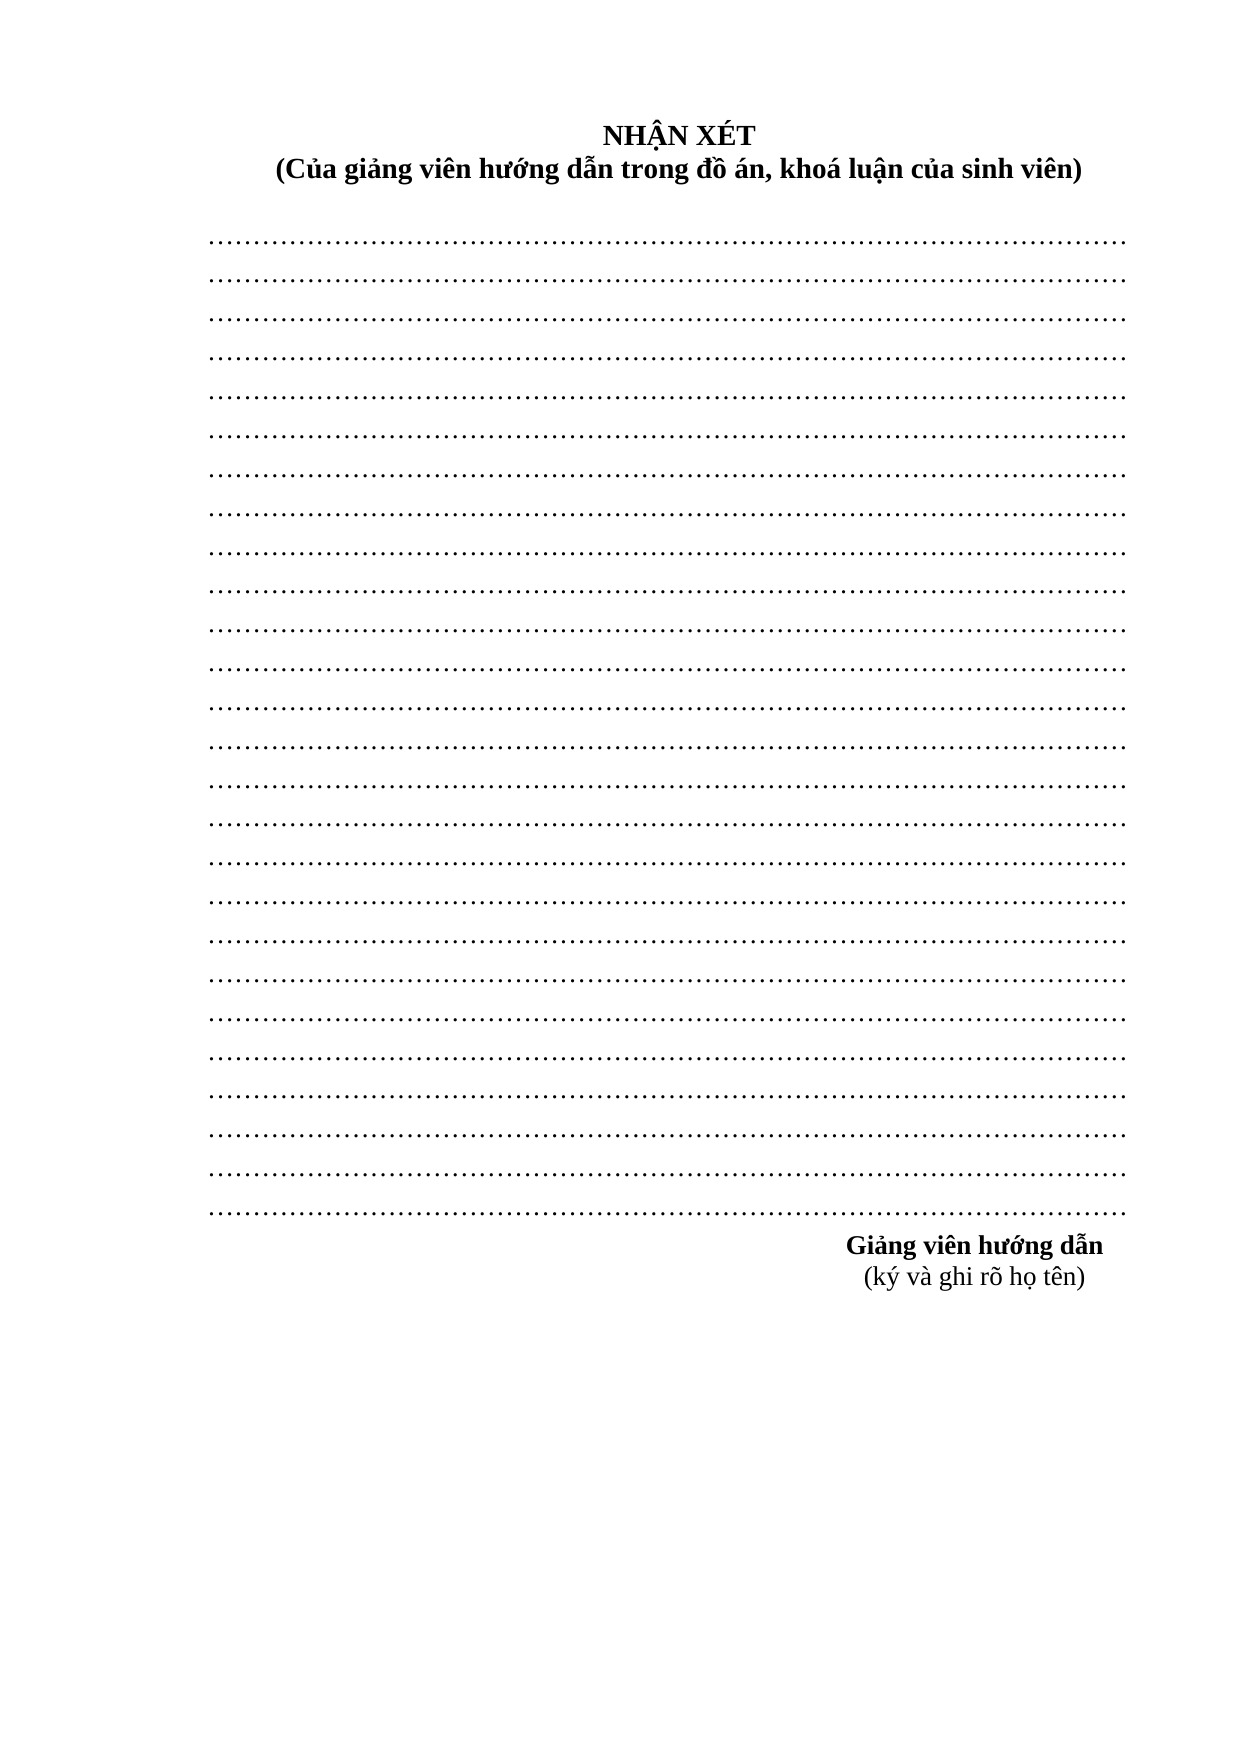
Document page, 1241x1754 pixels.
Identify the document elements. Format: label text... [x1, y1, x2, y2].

text (Của giảng viên hướng dẫn trong đồ án, khoá luận của sinh viên) [207, 152, 1152, 185]
text Giảng viên hướng dẫn [797, 1229, 1152, 1260]
text (ký và ghi rõ họ tên) [797, 1260, 1152, 1291]
text …………………………………………………………………………………………………………………………………………………………………………………………………………………………………………………………………………………………………………………………………………………………………………………………………………………………………………………………………………………………………………………………………………………………………………………………………………………………………………………………………………………………………………………………………………………………………………………………………………………………………………………………………………………………………………………………………………………………………………………………………………………………………………………………………………………………………………………………………………………………………………………………………………………………………………………………………………………………………………………………………………………………………………………………………………………………………………………………………………………………………………………………………………………………………………………………………………………………………………………………………………………………………………………………………………………………………………………………………………………………………………………………………………………………………………………………………………………………………………………………………………………………………………………………………………………………………………………………………………………………………………………………………………………………………………………………………………………………………………………………………………………………………………………………………………………………………………………… [207, 219, 1152, 1221]
text NHẬN XÉT [207, 118, 1152, 152]
